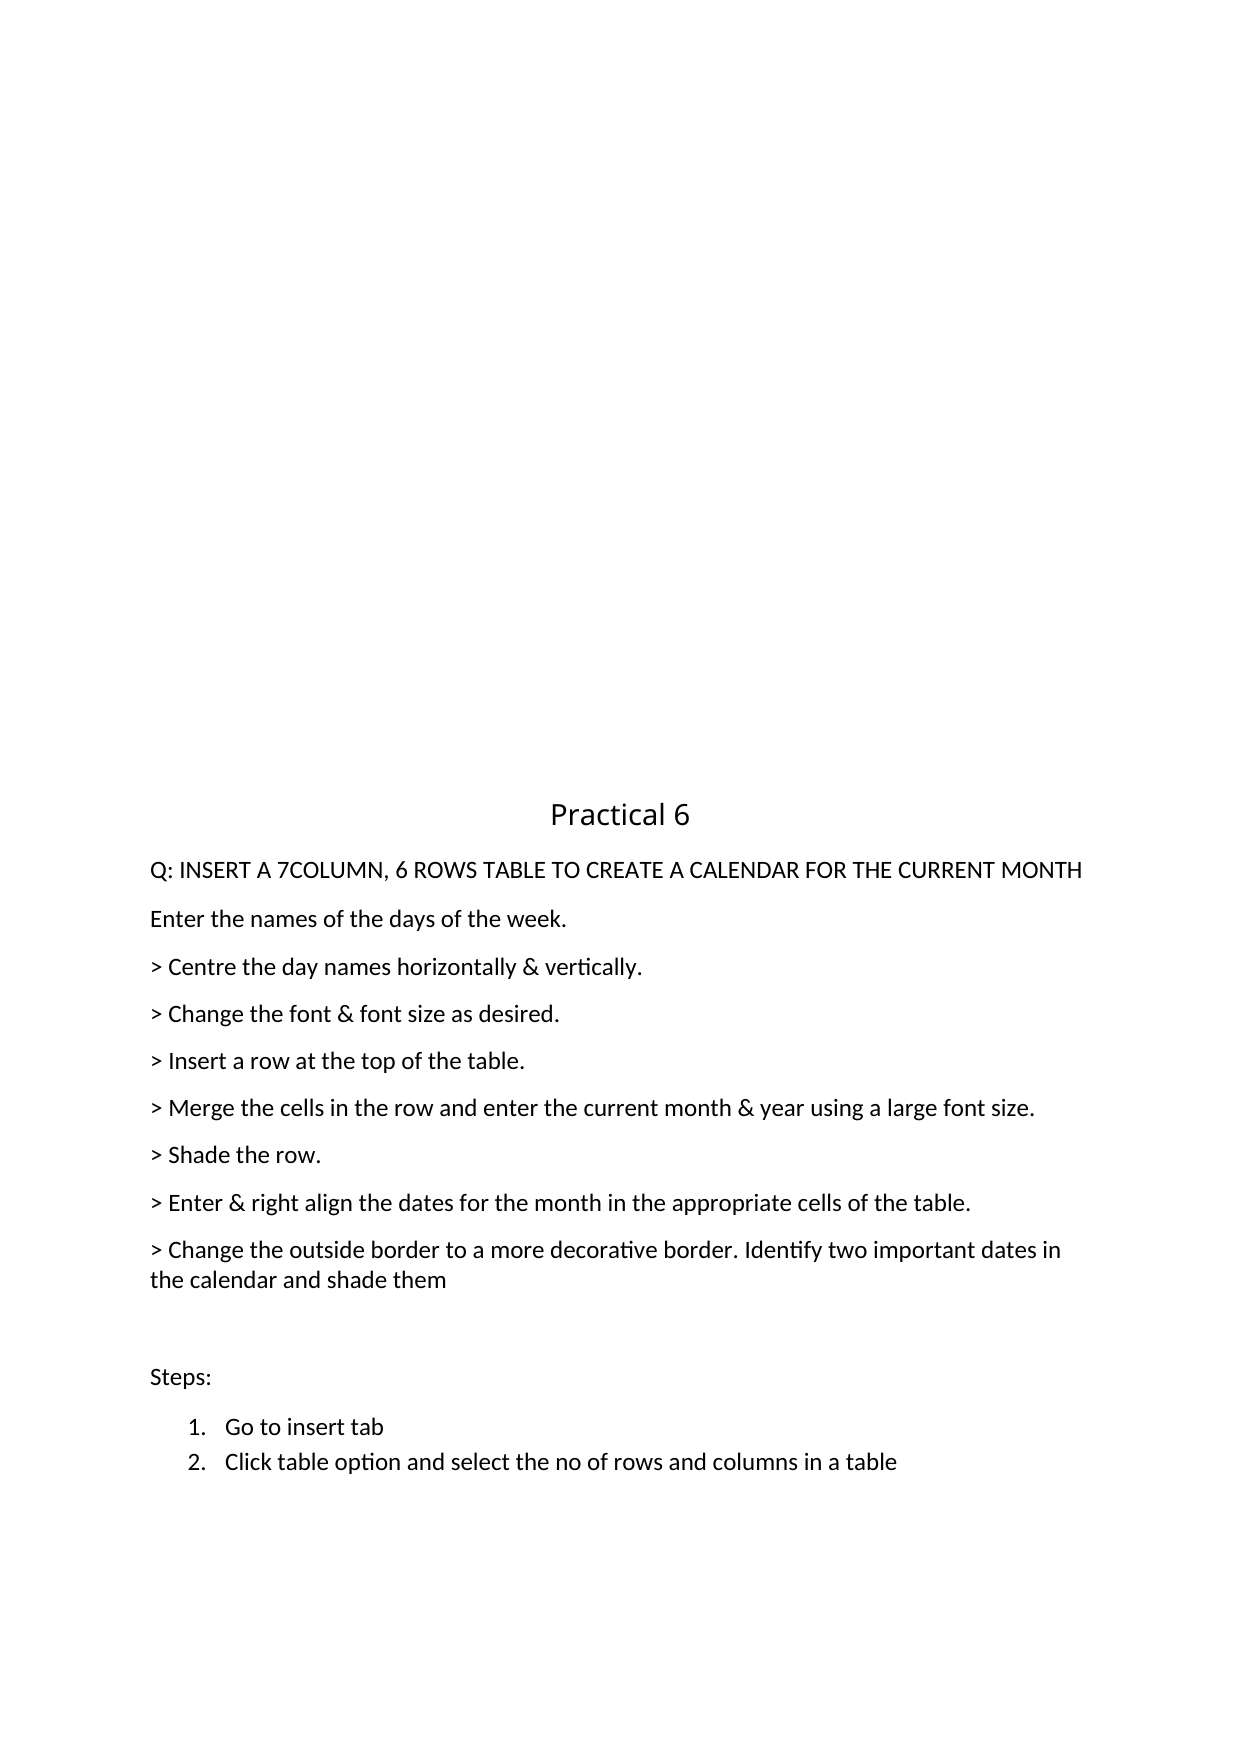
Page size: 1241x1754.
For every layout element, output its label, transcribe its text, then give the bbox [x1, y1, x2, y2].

text Enter the names of the days of the week. [150, 904, 1090, 934]
text Steps: [150, 1361, 1090, 1392]
text Q: INSERT A 7COLUMN, 6 ROWS TABLE TO CREATE A CALENDAR FOR THE CURRENT MONTH [150, 854, 1090, 884]
text > Enter & right align the dates for the month in the appropriate cells of the table. [150, 1187, 1090, 1217]
list Go to insert tab [187, 1411, 1090, 1441]
text > Change the font & font size as desired. [150, 998, 1090, 1028]
text > Centre the day names horizontally & vertically. [150, 951, 1090, 981]
text Practical 6 [150, 794, 1090, 834]
text > Merge the cells in the row and enter the current month & year using a large font size. [150, 1092, 1090, 1123]
text > Change the outside border to a more decorative border. Identify two important dates in the calendar and shade them [150, 1234, 1090, 1295]
list Click table option and select the no of rows and columns in a table [187, 1446, 1090, 1476]
text > Insert a row at the top of the table. [150, 1045, 1090, 1076]
text > Shade the row. [150, 1139, 1090, 1170]
